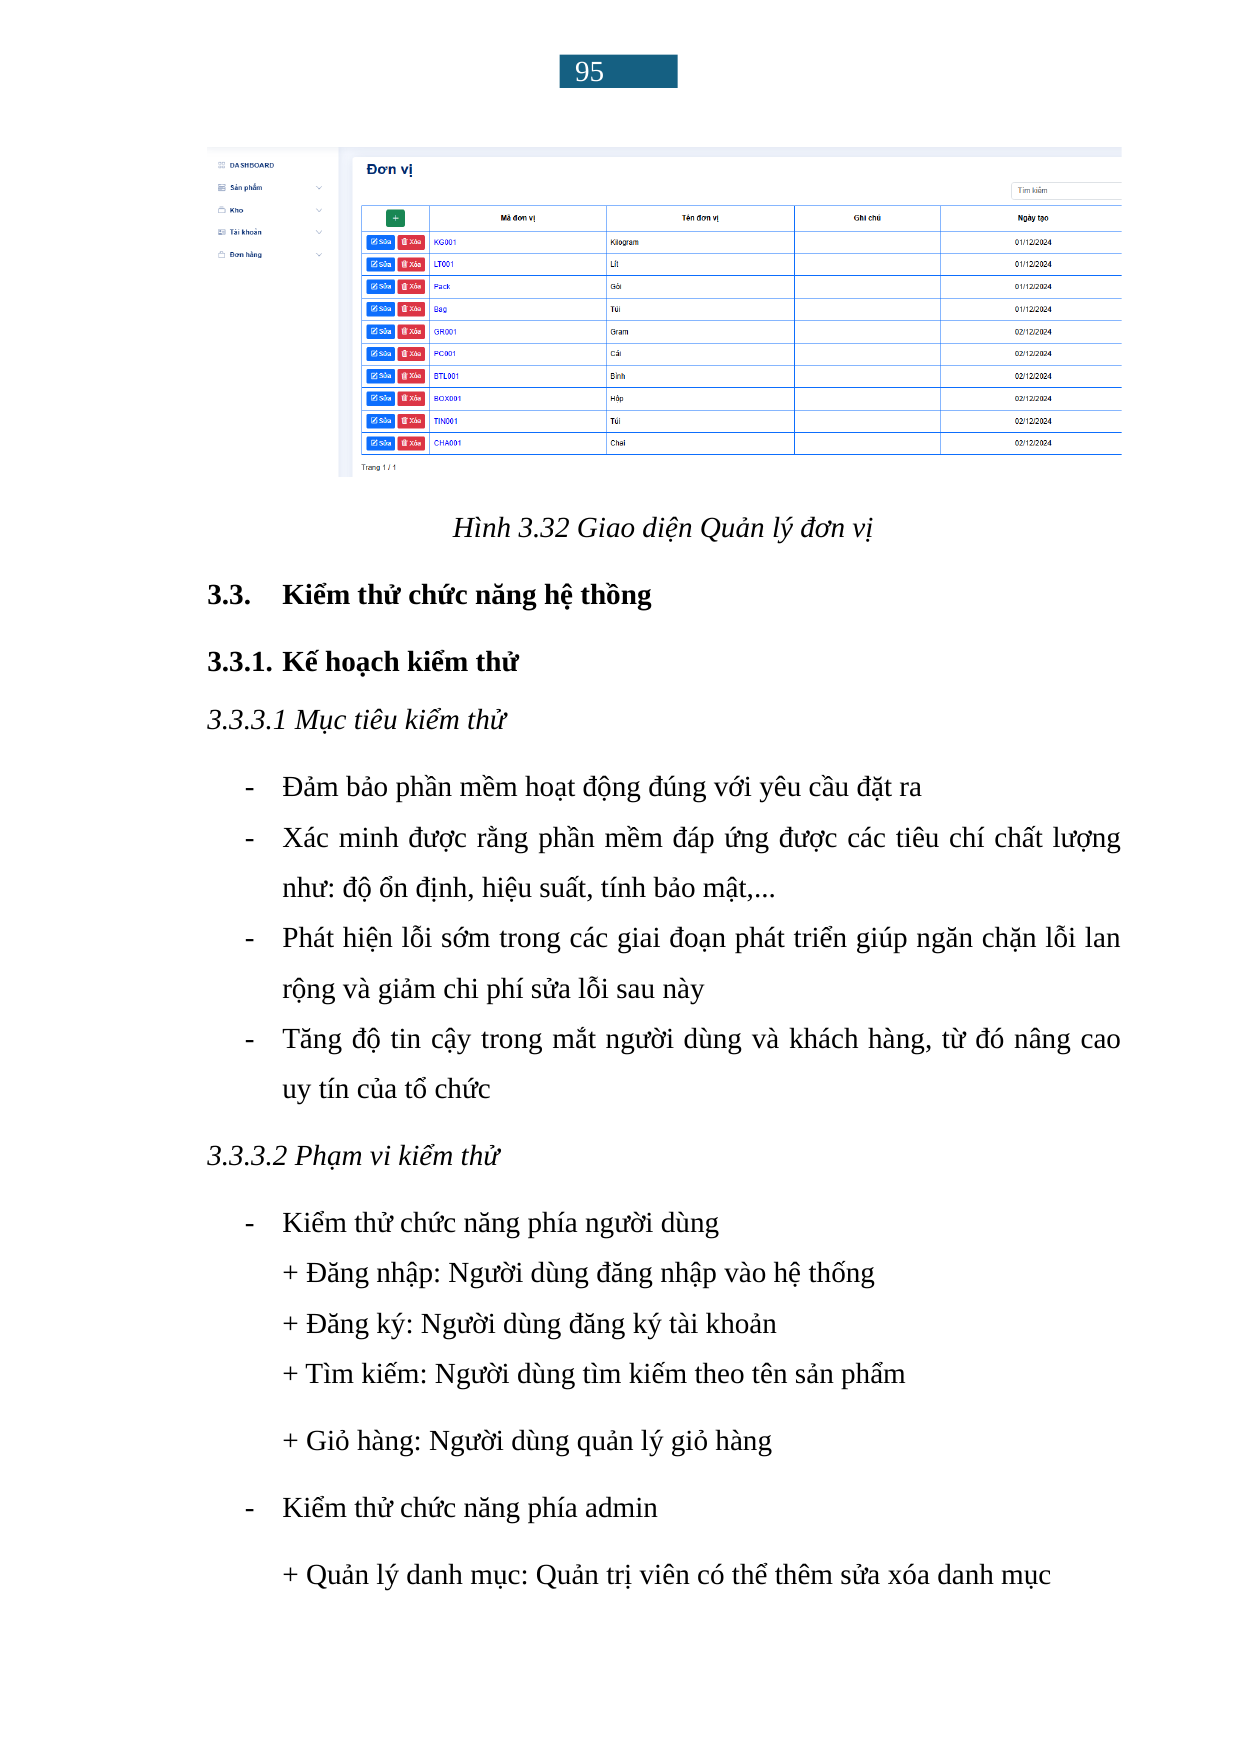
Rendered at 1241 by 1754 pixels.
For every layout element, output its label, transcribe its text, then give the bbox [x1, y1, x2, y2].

picture [207, 147, 1122, 477]
text Hình 3.32 Giao diện Quản lý đơn vị [207, 510, 1122, 543]
text + Quản lý danh mục: Quản trị viên có thể thêm sửa xóa danh mục [207, 1557, 1122, 1591]
list Phát hiện lỗi sớm trong các giai đoạn phát triển giúp ngăn chặn lỗi lan rộng và giảm chi phí sửa lỗi sau này [244, 920, 1122, 1004]
text 3.3.3.1 Mục tiêu kiểm thử [207, 702, 1122, 736]
list Kiểm thử chức năng phía admin [244, 1490, 1122, 1524]
text 3.3.3.2 Phạm vi kiểm thử [207, 1138, 1122, 1172]
list Đảm bảo phần mềm hoạt động đúng với yêu cầu đặt ra [244, 769, 1122, 803]
subtitle Kiểm thử chức năng hệ thồng [207, 577, 1122, 610]
subtitle Kế hoạch kiểm thử [207, 644, 1122, 677]
list Xác minh được rằng phần mềm đáp ứng được các tiêu chí chất lượng như: độ ổn định, hiệu suất, tính bảo mật,... [244, 820, 1122, 904]
list Kiểm thử chức năng phía người dùng [244, 1205, 1122, 1239]
list Tăng độ tin cậy trong mắt người dùng và khách hàng, từ đó nâng cao uy tín của tổ chức [244, 1021, 1122, 1105]
list + Tìm kiếm: Người dùng tìm kiếm theo tên sản phẩm [282, 1356, 1122, 1390]
list + Đăng nhập: Người dùng đăng nhập vào hệ thống [282, 1256, 1122, 1289]
list + Đăng ký: Người dùng đăng ký tài khoản [282, 1306, 1122, 1339]
text + Giỏ hàng: Người dùng quản lý giỏ hàng [207, 1423, 1122, 1457]
